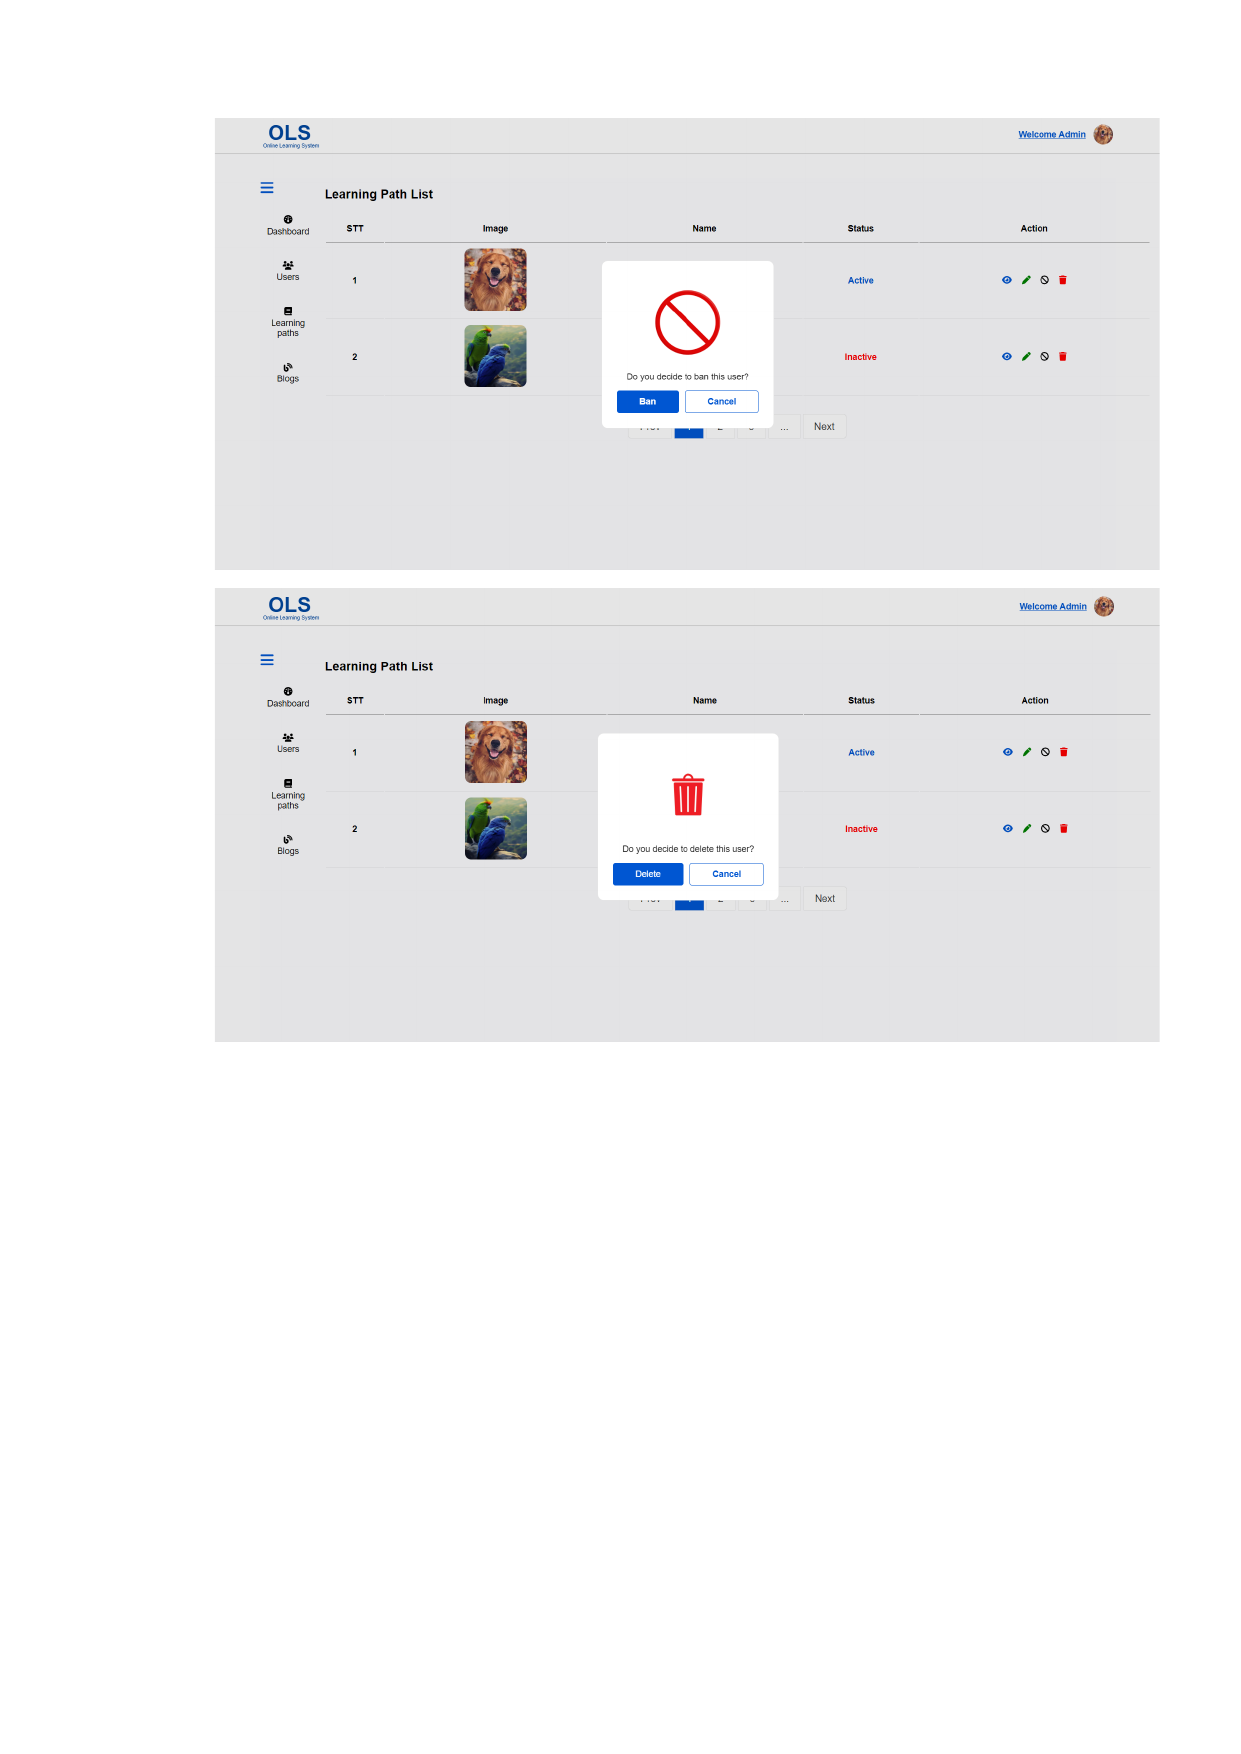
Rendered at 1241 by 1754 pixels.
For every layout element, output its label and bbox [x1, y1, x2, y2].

picture [214, 588, 1160, 1042]
picture [214, 118, 1160, 570]
